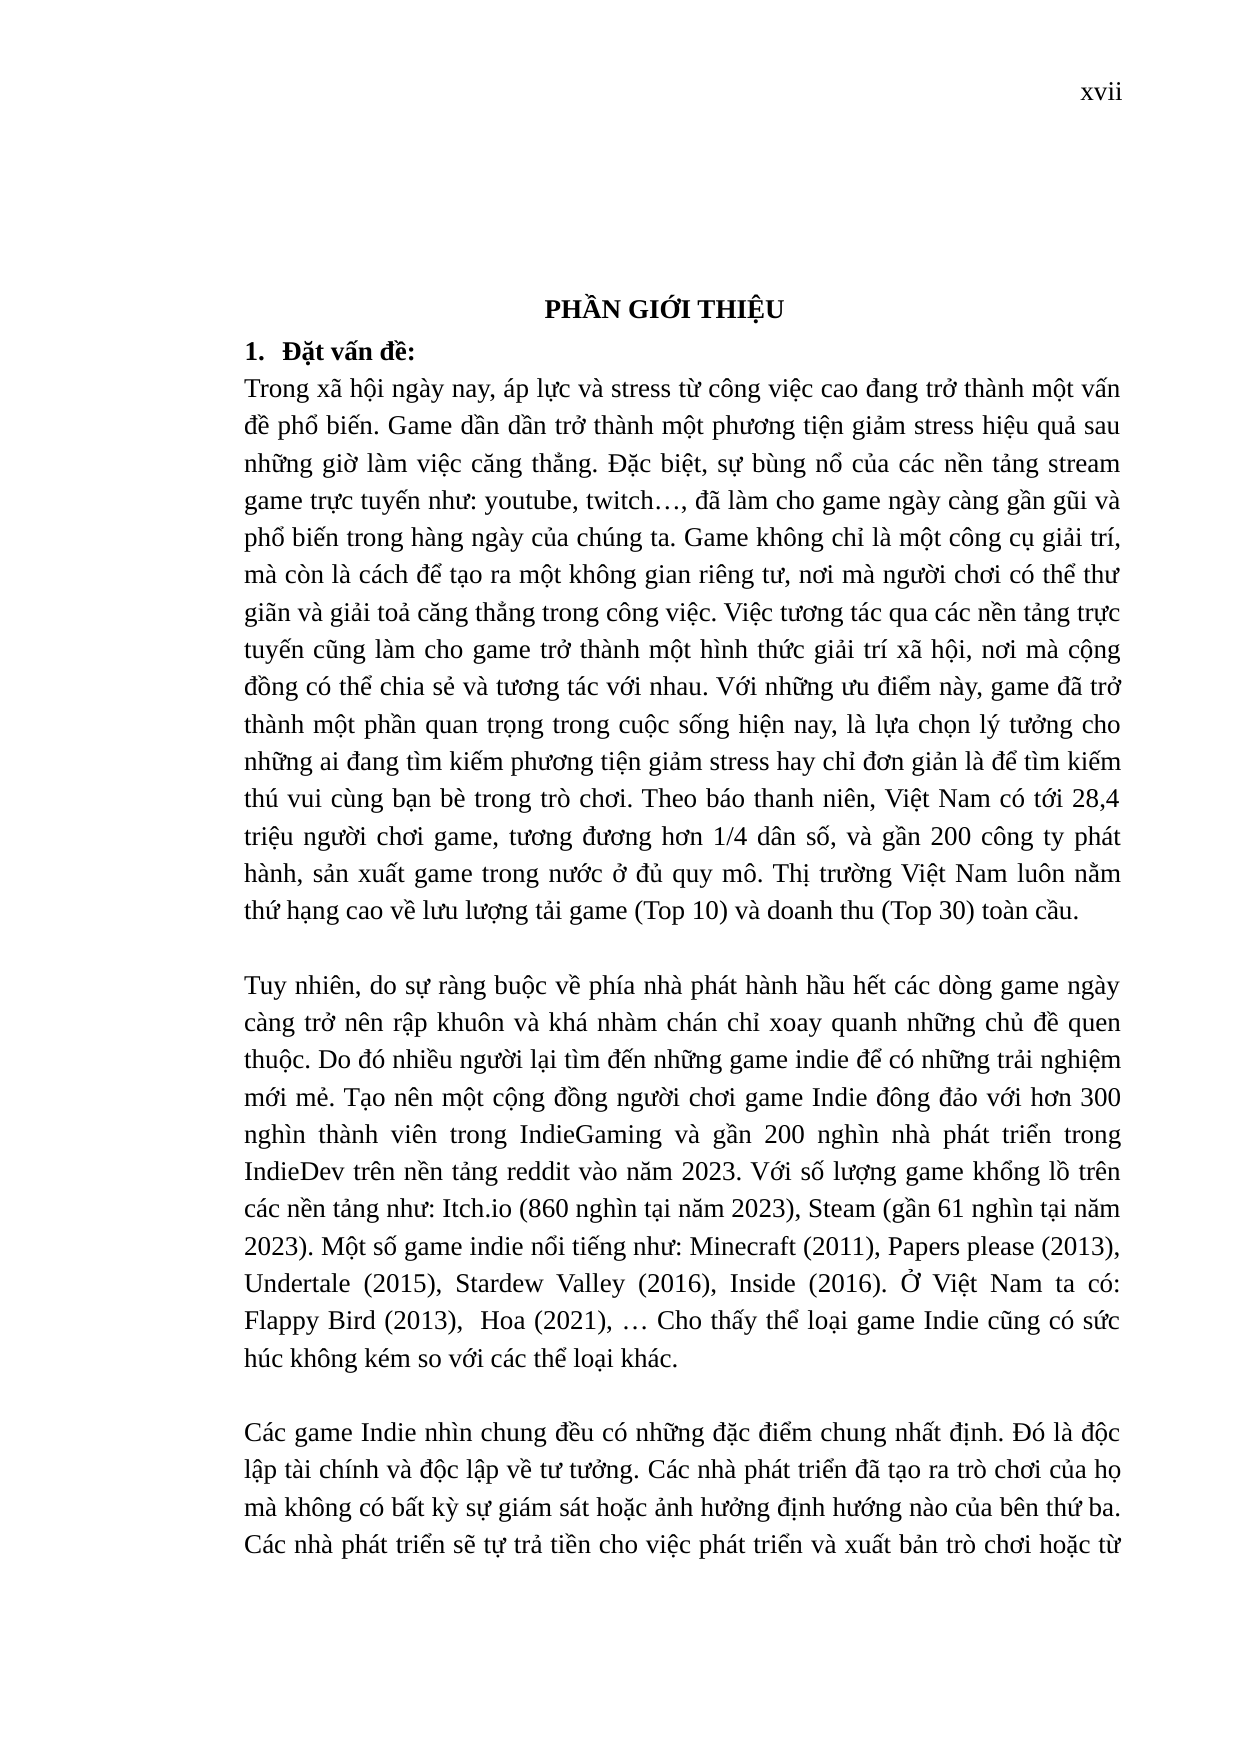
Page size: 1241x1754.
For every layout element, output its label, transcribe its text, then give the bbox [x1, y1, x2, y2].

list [244, 1416, 1122, 1559]
list Tuy nhiên, do sự ràng buộc về phía nhà phát hành hầu hết các dòng game ngày càng trở nên rập khuôn và khá nhàm chán chỉ xoay quanh những chủ đề quen thuộc. Do đó nhiều người lại tìm đến những game indie để có những trải nghiệm mới mẻ. Tạo nên một cộng đồng người chơi game Indie đông đảo với hơn 300 nghìn thành viên trong IndieGaming và gần 200 nghìn nhà phát triển trong IndieDev trên nền tảng reddit vào năm 2023. Với số lượng game khổng lồ trên các nền tảng như: Itch.io (860 nghìn tại năm 2023), Steam (gần 61 nghìn tại năm 2023). Một số game indie nổi tiếng như: Minecraft (2011), Papers please (2013), Undertale (2015), Stardew Valley (2016), Inside (2016). Ở Việt Nam ta có: Flappy Bird (2013), Hoa (2021), … Cho thấy thể loại game Indie cũng có sức húc không kém so với các thể loại khác. [244, 969, 1122, 1373]
list Trong xã hội ngày nay, áp lực và stress từ công việc cao đang trở thành một vấn đề phổ biến. Game dần dần trở thành một phương tiện giảm stress hiệu quả sau những giờ làm việc căng thẳng. Đặc biệt, sự bùng nổ của các nền tảng stream game trực tuyến như: youtube, twitch…, đã làm cho game ngày càng gần gũi và phổ biến trong hàng ngày của chúng ta. Game không chỉ là một công cụ giải trí, mà còn là cách để tạo ra một không gian riêng tư, nơi mà người chơi có thể thư giãn và giải toả căng thẳng trong công việc. Việc tương tác qua các nền tảng trực tuyến cũng làm cho game trở thành một hình thức giải trí xã hội, nơi mà cộng đồng có thể chia sẻ và tương tác với nhau. Với những ưu điểm này, game đã trở thành một phần quan trọng trong cuộc sống hiện nay, là lựa chọn lý tưởng cho những ai đang tìm kiếm phương tiện giảm stress hay chỉ đơn giản là để tìm kiếm thú vui cùng bạn bè trong trò chơi. Theo báo thanh niên, Việt Nam có tới 28,4 triệu người chơi game, tương đương hơn 1/4 dân số, và gần 200 công ty phát hành, sản xuất game trong nước ở đủ quy mô. Thị trường Việt Nam luôn nằm thứ hạng cao về lưu lượng tải game (Top 10) và doanh thu (Top 30) toàn cầu. [244, 372, 1122, 925]
subtitle PHẦN GIỚI THIỆU [207, 293, 1122, 324]
subtitle Đặt vấn đề: [244, 335, 1122, 366]
